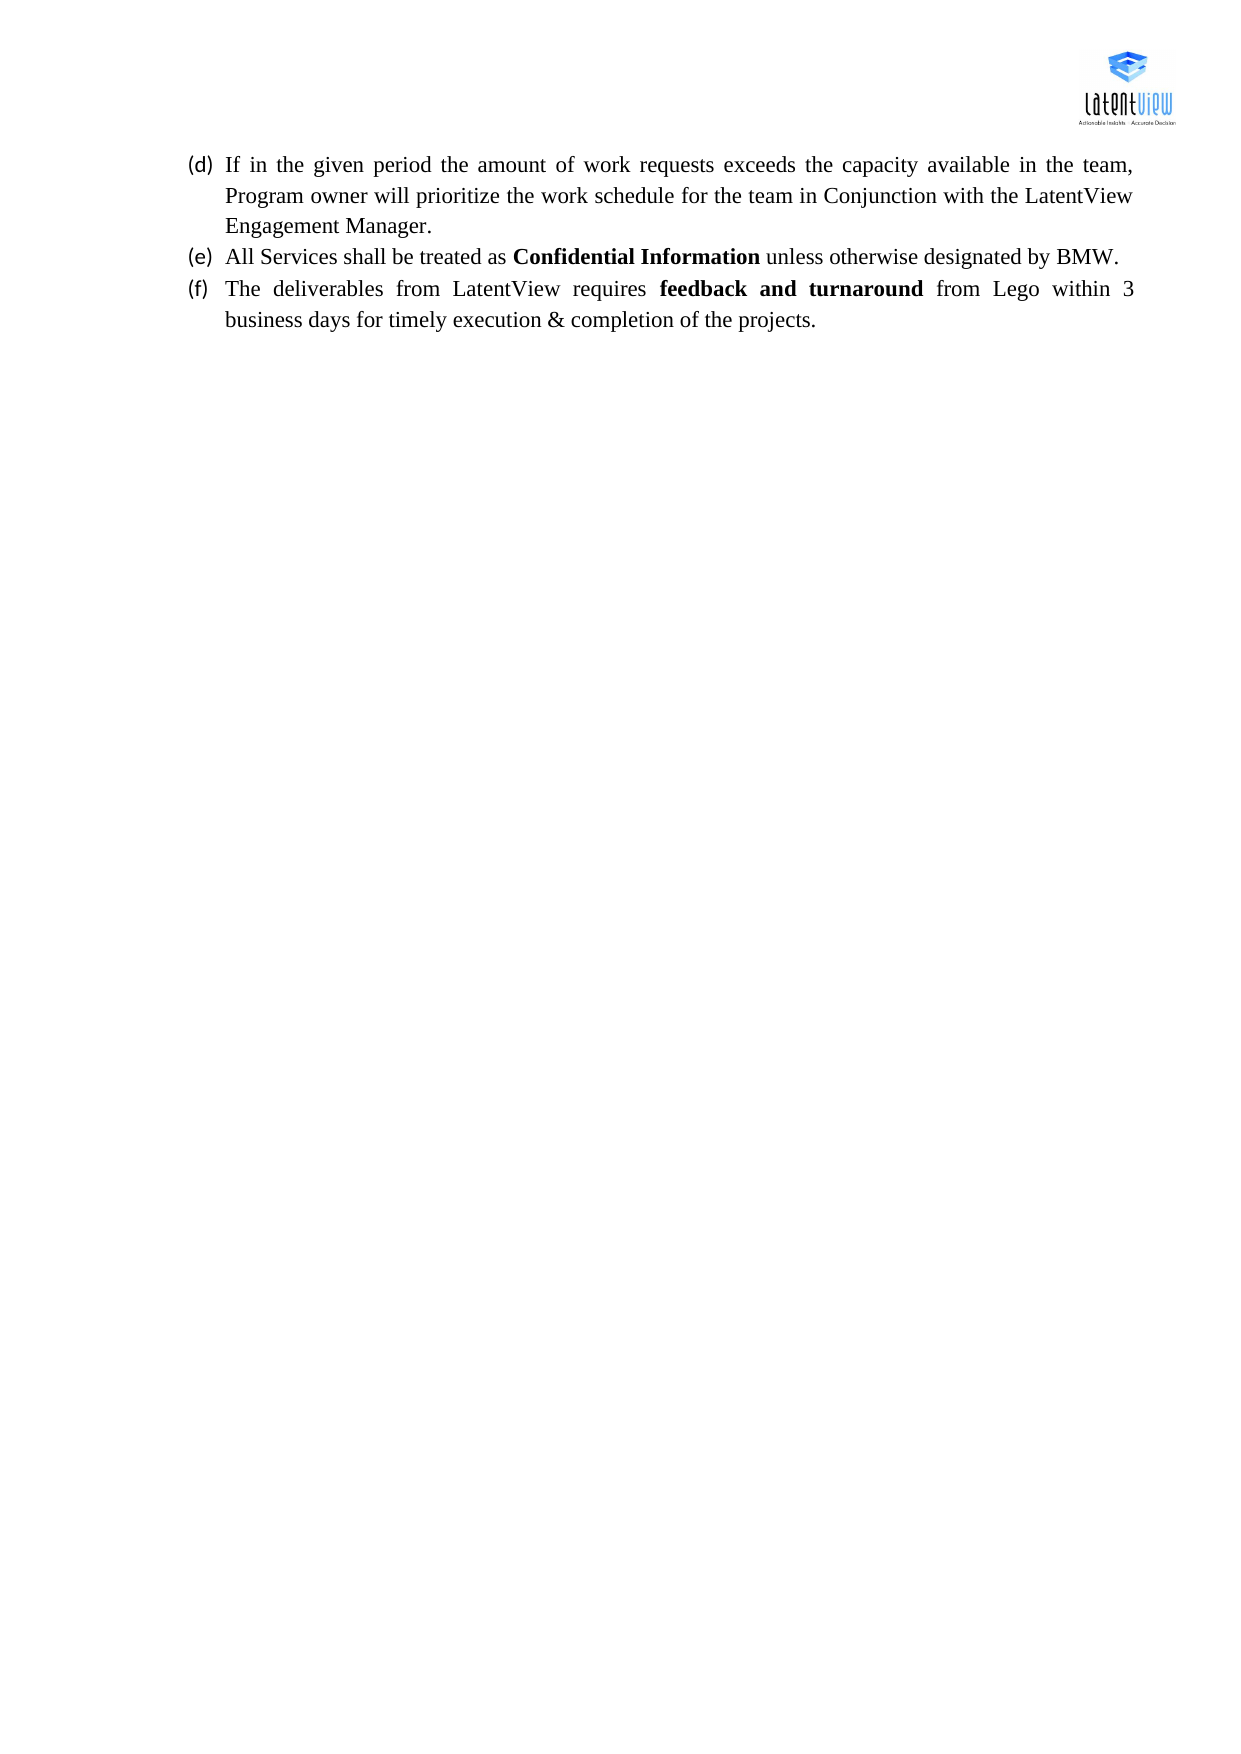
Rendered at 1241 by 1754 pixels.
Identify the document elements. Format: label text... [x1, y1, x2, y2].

list If in the given period the amount of work requests exceeds the capacity available in the team, Program owner will prioritize the work schedule for the team in Conjunction with the LatentView Engagement Manager. [187, 150, 1134, 238]
list All Services shall be treated as Confidential Information unless otherwise designated by BMW. [187, 242, 1134, 270]
picture [1078, 49, 1176, 125]
list The deliverables from LatentView requires feedback and turnaround from Lego within 3 business days for timely execution & completion of the projects. [187, 274, 1134, 333]
